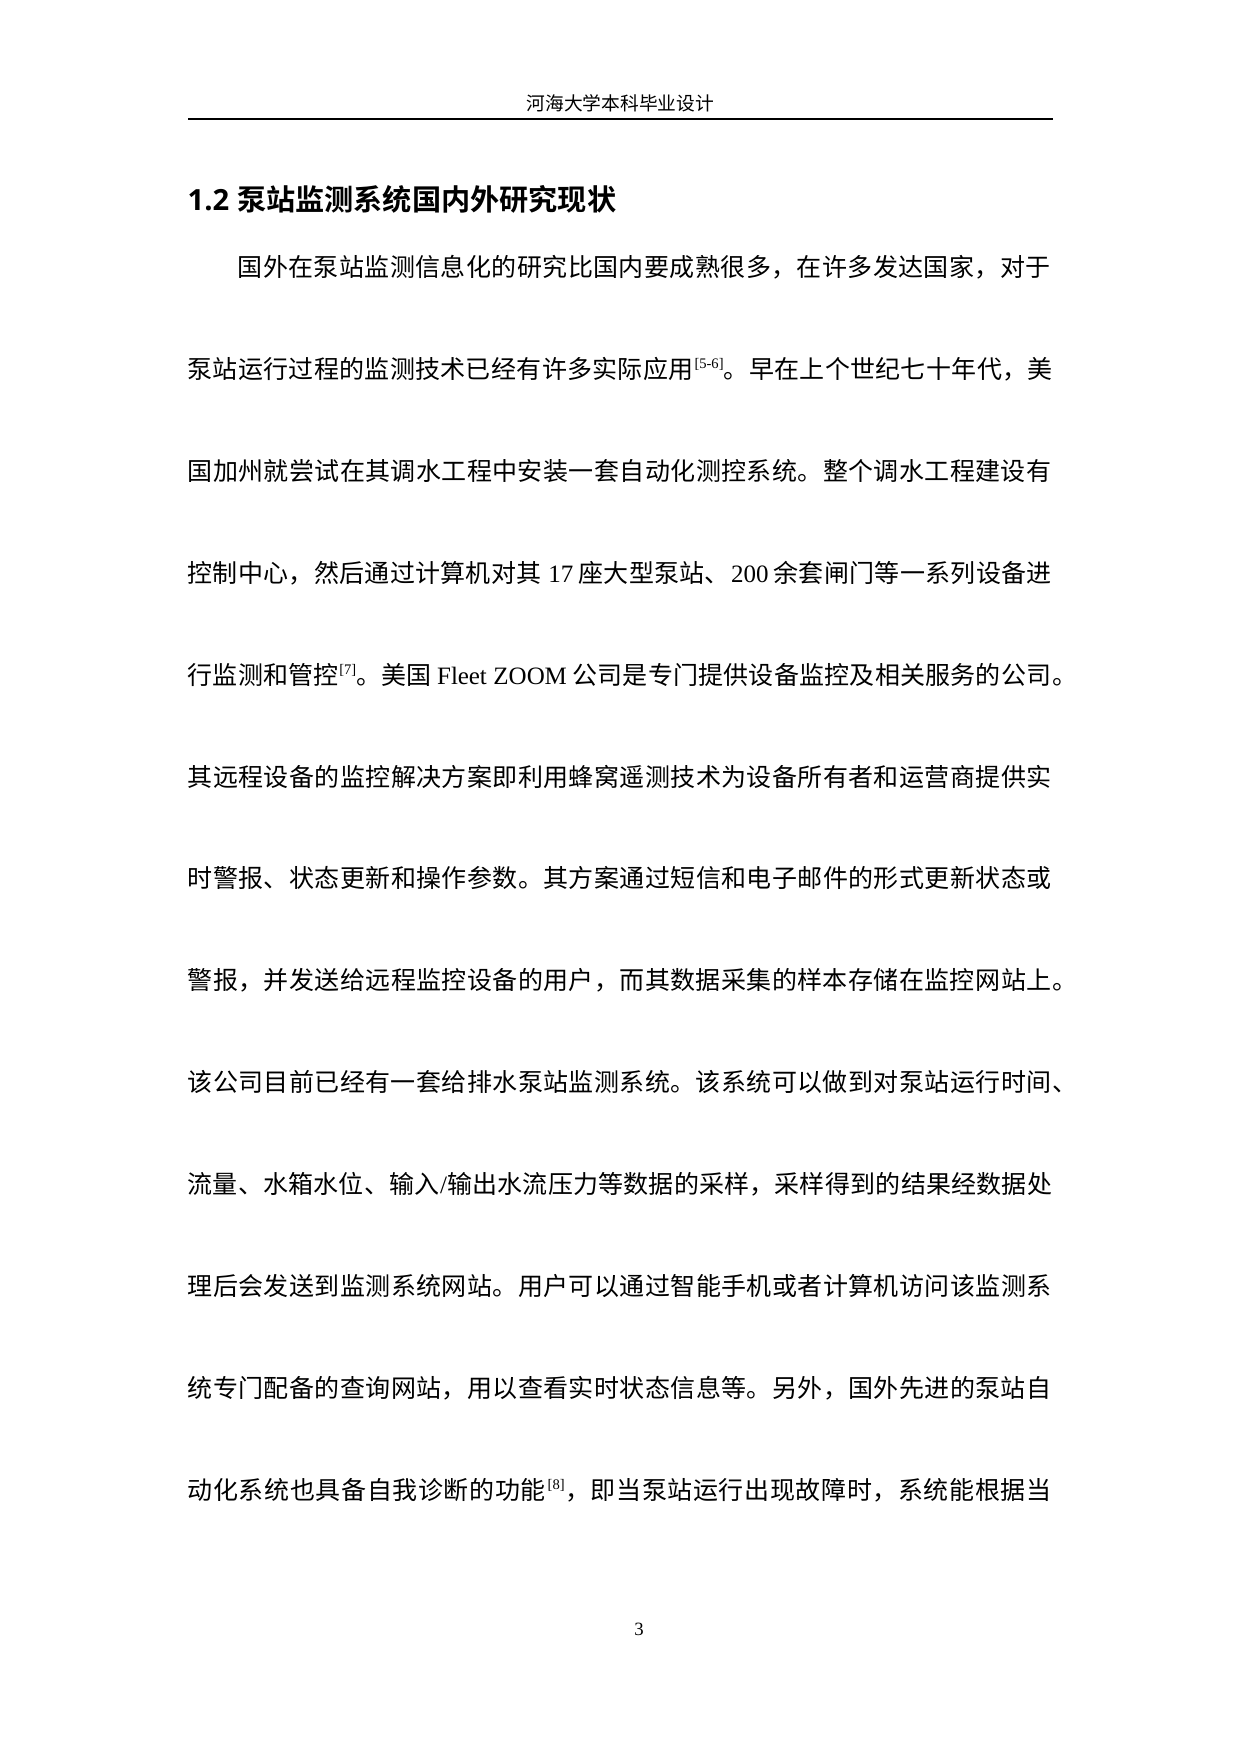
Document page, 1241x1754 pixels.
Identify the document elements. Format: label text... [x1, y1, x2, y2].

subtitle 1.2 泵站监测系统国内外研究现状 [187, 164, 1053, 232]
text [187, 232, 1053, 1522]
